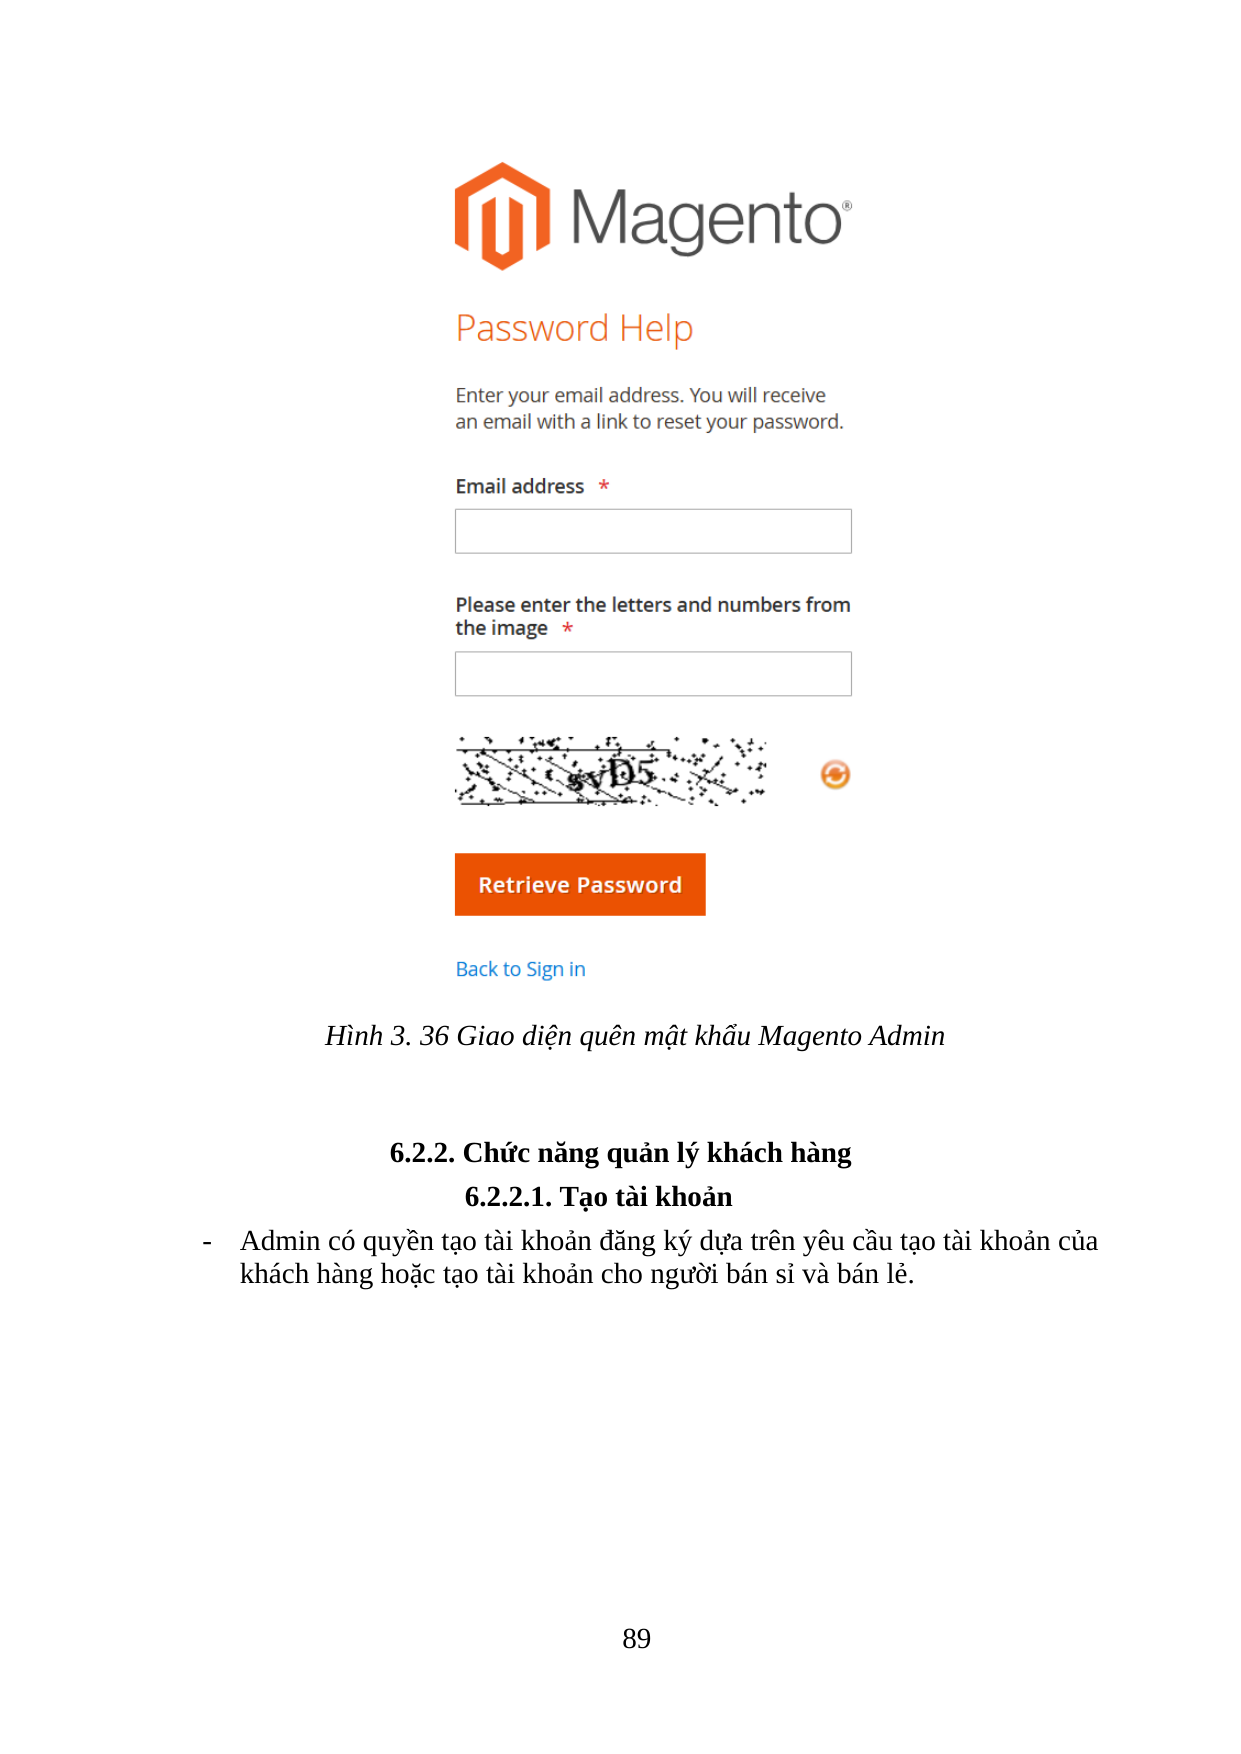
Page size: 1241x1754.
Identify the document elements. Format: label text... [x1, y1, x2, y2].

text 6.2.2.1. Tạo tài khoản [389, 1179, 1108, 1212]
text 6.2.2. Chức năng quản lý khách hàng [314, 1135, 1108, 1168]
text Hình 3. 36 Giao diện quên mật khẩu Magento Admin [164, 1018, 1108, 1051]
picture [389, 139, 917, 1008]
list Admin có quyền tạo tài khoản đăng ký dựa trên yêu cầu tạo tài khoản của khách hàng hoặc tạo tài khoản cho người bán sỉ và bán lẻ. [202, 1223, 1108, 1290]
